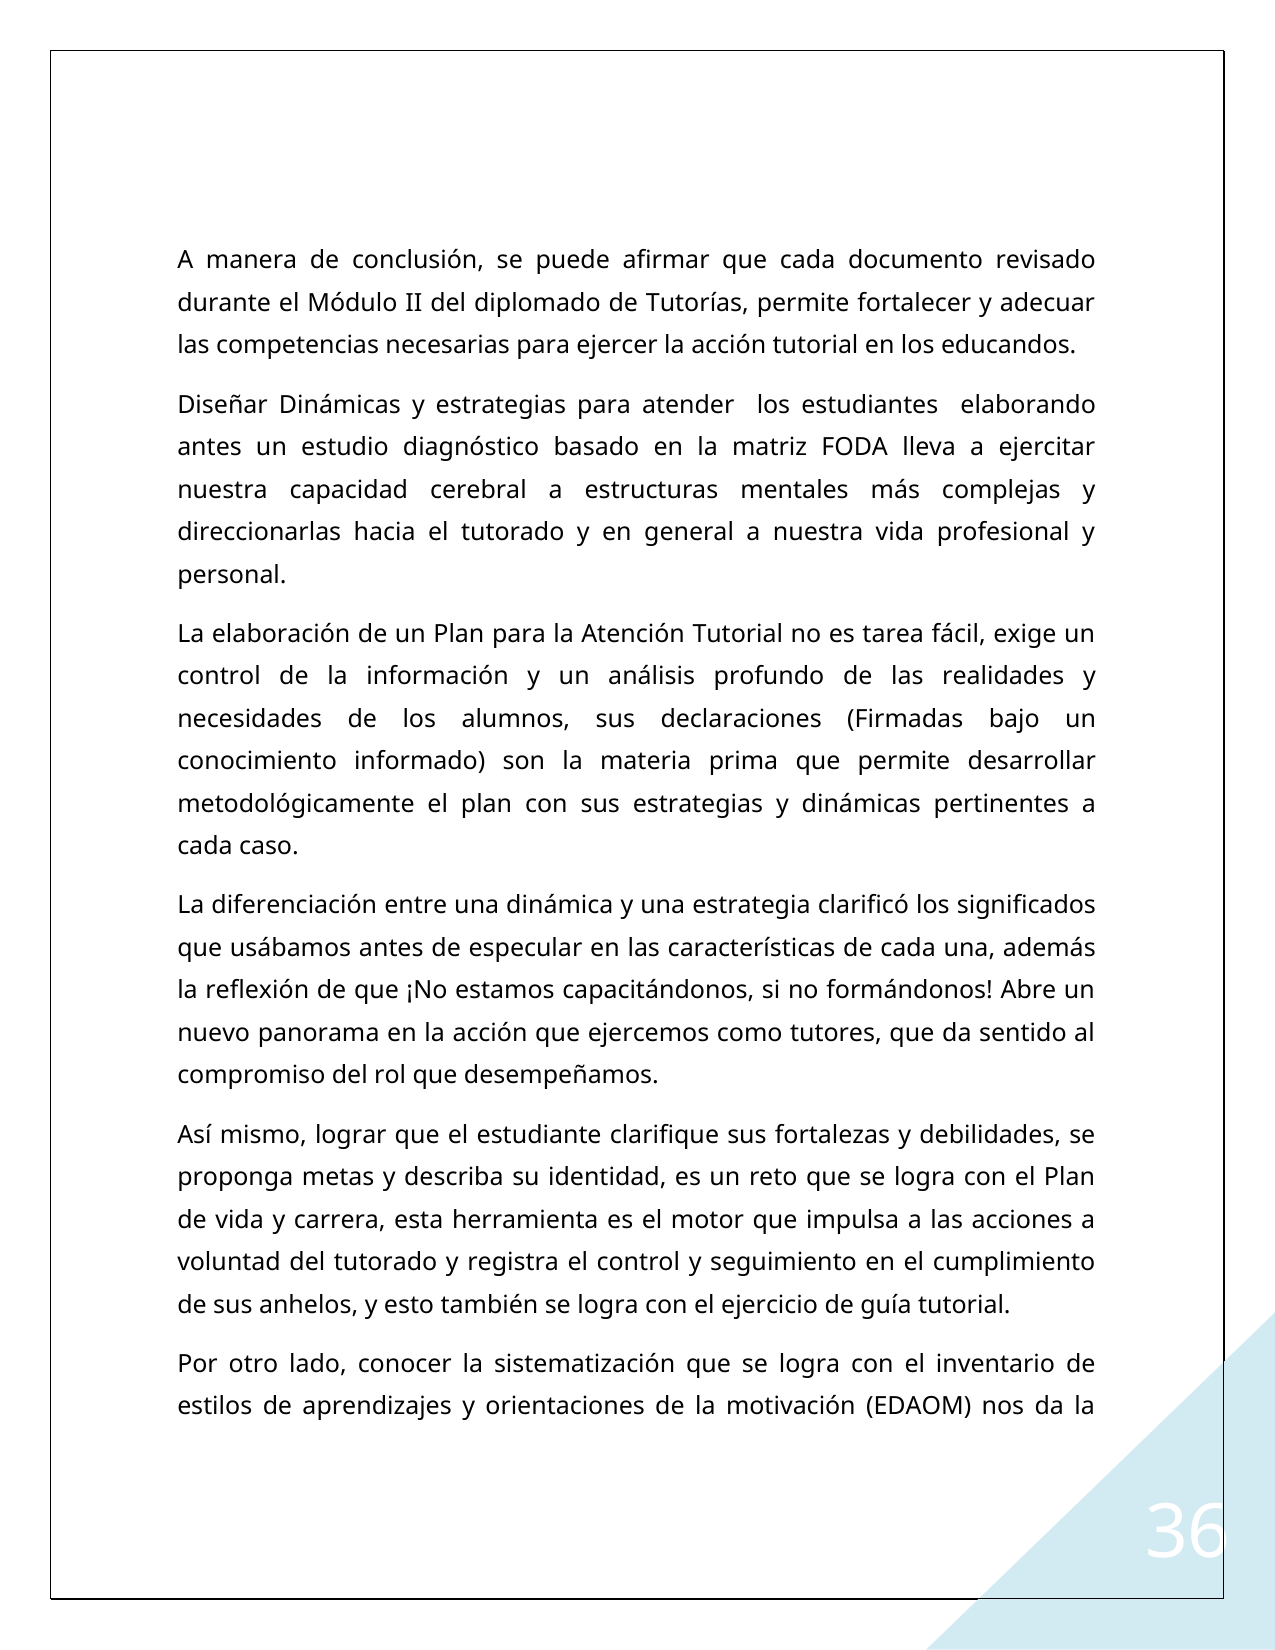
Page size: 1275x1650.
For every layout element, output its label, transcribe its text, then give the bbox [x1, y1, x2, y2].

text La diferenciación entre una dinámica y una estrategia clarificó los significados que usábamos antes de especular en las características de cada una, además la reflexión de que ¡No estamos capacitándonos, si no formándonos! Abre un nuevo panorama en la acción que ejercemos como tutores, que da sentido al compromiso del rol que desempeñamos. [177, 887, 1097, 1091]
text A manera de conclusión, se puede afirmar que cada documento revisado durante el Módulo II del diplomado de Tutorías, permite fortalecer y adecuar las competencias necesarias para ejercer la acción tutorial en los educandos. [177, 242, 1097, 361]
text Así mismo, lograr que el estudiante clarifique sus fortalezas y debilidades, se proponga metas y describa su identidad, es un reto que se logra con el Plan de vida y carrera, esta herramienta es el motor que impulsa a las acciones a voluntad del tutorado y registra el control y seguimiento en el cumplimiento de sus anhelos, y esto también se logra con el ejercicio de guía tutorial. [177, 1116, 1097, 1320]
text Diseñar Dinámicas y estrategias para atender los estudiantes elaborando antes un estudio diagnóstico basado en la matriz FODA lleva a ejercitar nuestra capacidad cerebral a estructuras mentales más complejas y direccionarlas hacia el tutorado y en general a nuestra vida profesional y personal. [177, 386, 1097, 590]
text La elaboración de un Plan para la Atención Tutorial no es tarea fácil, exige un control de la información y un análisis profundo de las realidades y necesidades de los alumnos, sus declaraciones (Firmadas bajo un conocimiento informado) son la materia prima que permite desarrollar metodológicamente el plan con sus estrategias y dinámicas pertinentes a cada caso. [177, 615, 1097, 862]
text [177, 1345, 1097, 1422]
